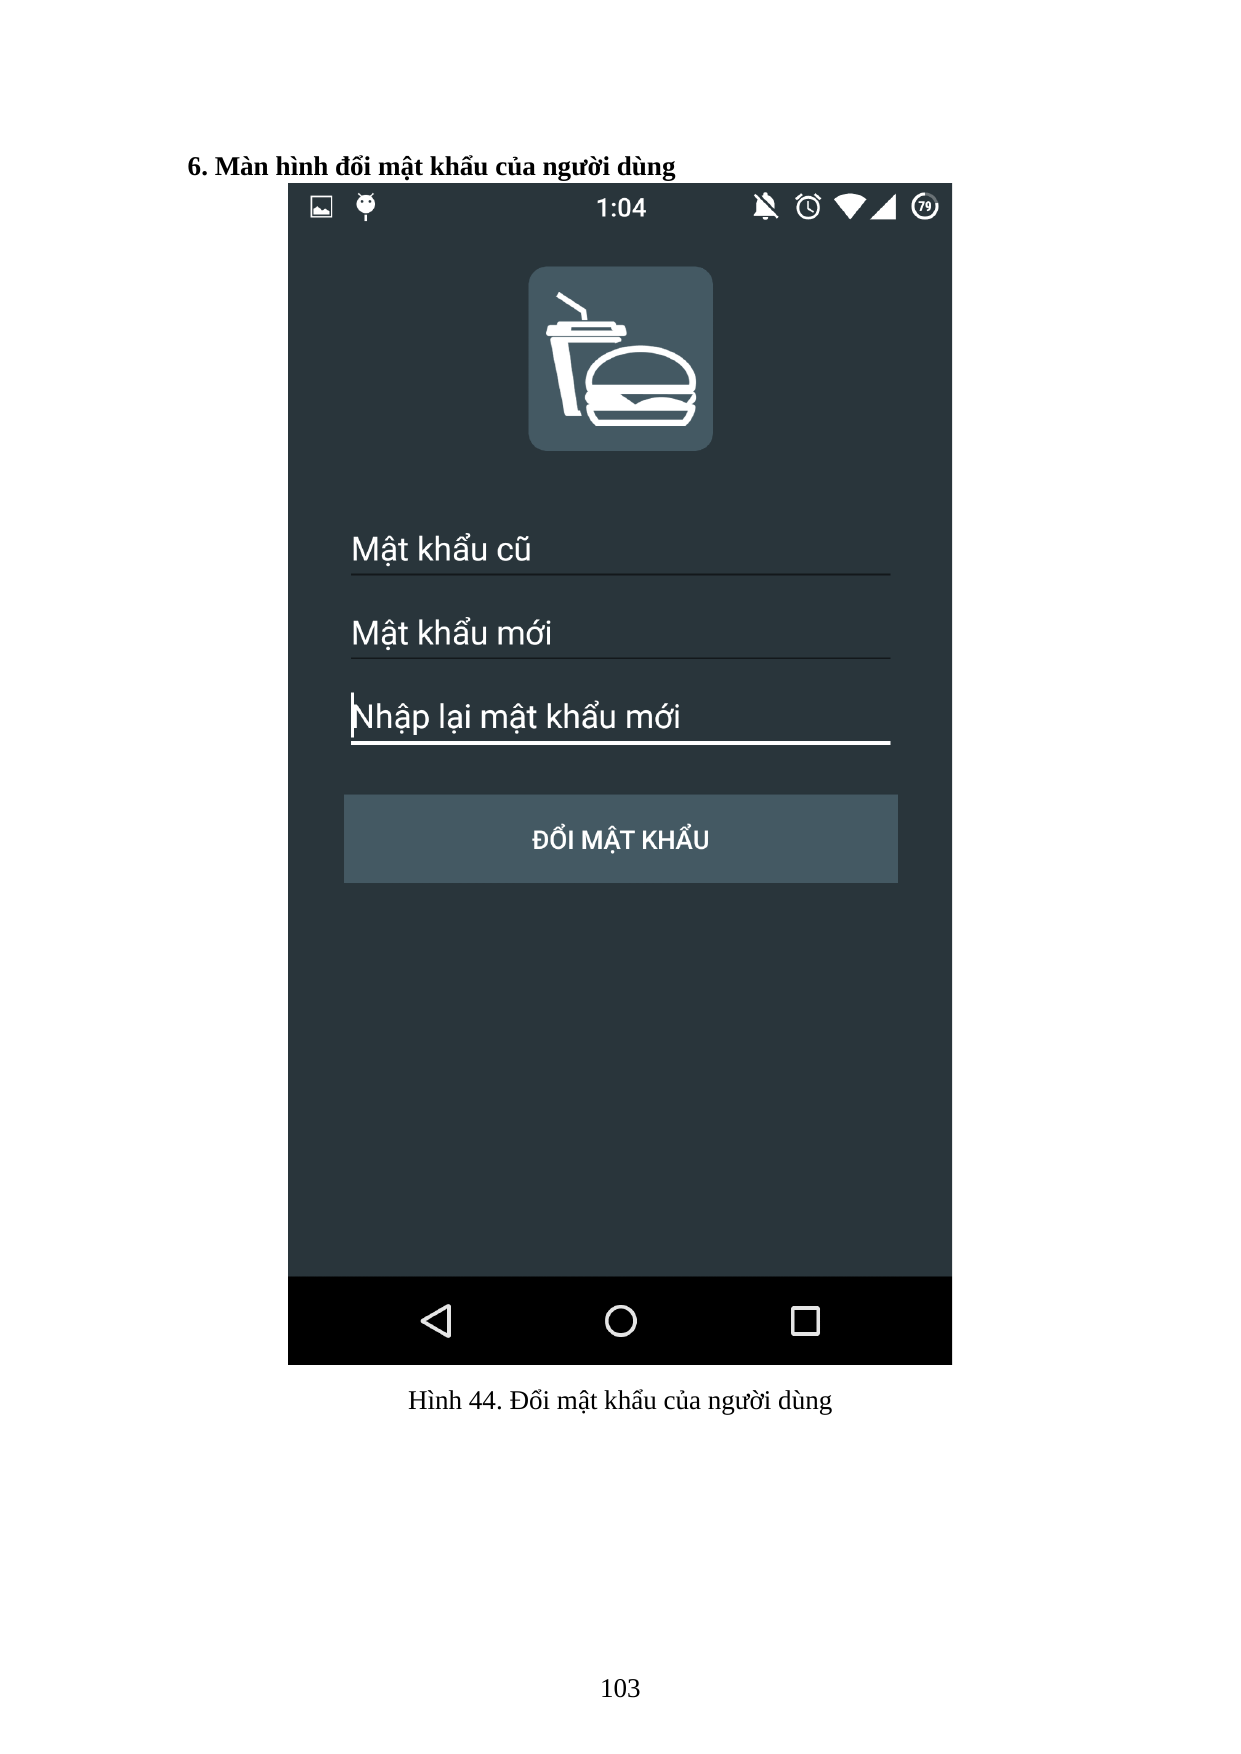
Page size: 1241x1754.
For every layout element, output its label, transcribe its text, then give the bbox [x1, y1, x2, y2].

text Hình 44. Đổi mật khẩu của người dùng [150, 1384, 1090, 1415]
subtitle 6. Màn hình đổi mật khẩu của người dùng [150, 150, 1090, 181]
picture [288, 183, 953, 1365]
